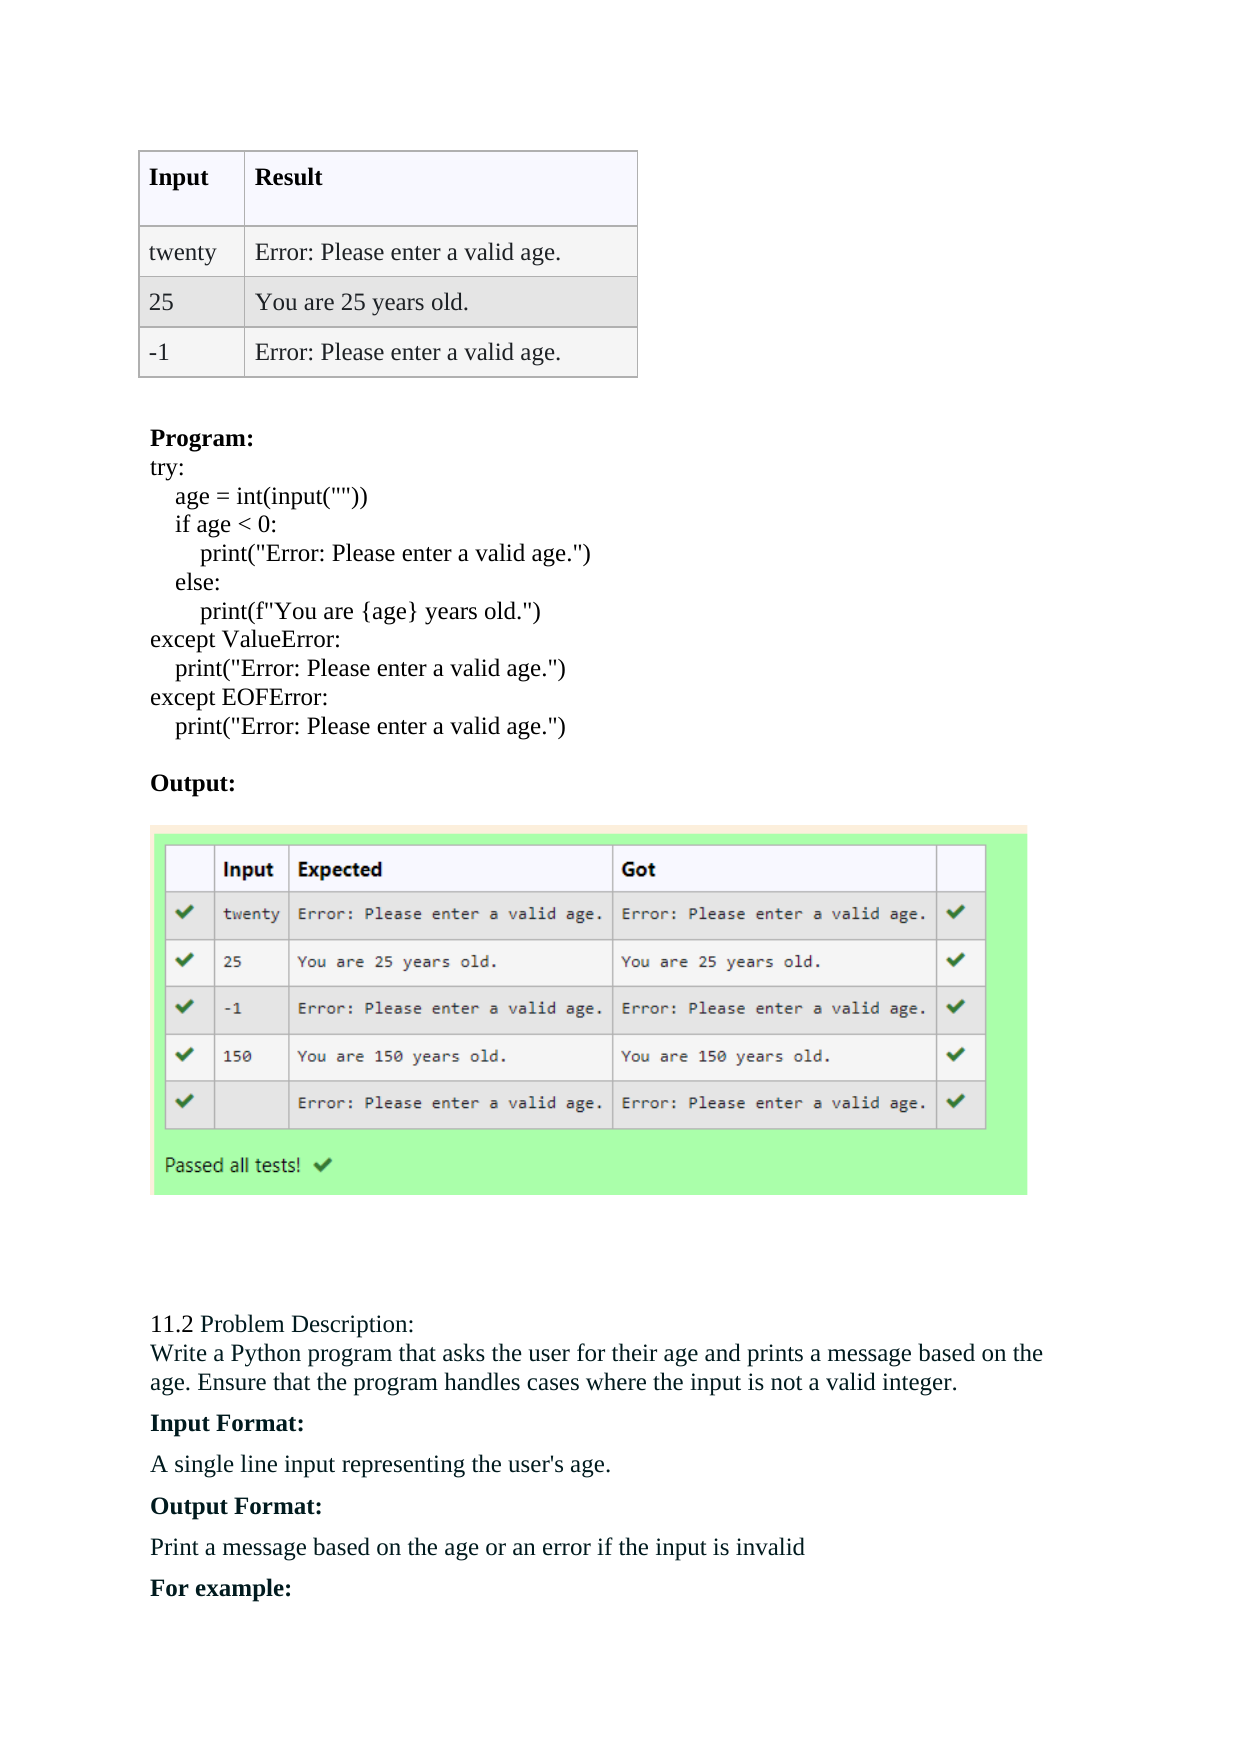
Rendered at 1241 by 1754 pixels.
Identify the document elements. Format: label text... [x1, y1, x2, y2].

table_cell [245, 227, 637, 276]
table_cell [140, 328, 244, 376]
text print("Error: Please enter a valid age.") [150, 538, 1090, 567]
text Program: [150, 423, 1090, 452]
text Write a Python program that asks the user for their age and prints a message based on the age. Ensure that the program handles cases where the input is not a valid integer. [150, 1338, 1090, 1396]
text try: [150, 452, 1090, 481]
text print(f"You are {age} years old.") [150, 596, 1090, 624]
text except EOFError: [150, 682, 1090, 711]
text except ValueError: [150, 624, 1090, 653]
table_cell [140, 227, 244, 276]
text Output Format: [150, 1491, 1090, 1519]
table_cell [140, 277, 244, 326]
text Output: [150, 768, 1090, 797]
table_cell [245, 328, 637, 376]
text age = int(input("")) [150, 481, 1090, 509]
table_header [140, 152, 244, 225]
text if age < 0: [150, 509, 1090, 538]
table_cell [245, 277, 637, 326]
picture [150, 825, 1028, 1195]
text For example: [150, 1573, 1090, 1602]
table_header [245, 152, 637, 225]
text print("Error: Please enter a valid age.") [150, 653, 1090, 682]
text Input Format: [150, 1408, 1090, 1437]
text 11.2 Problem Description: [150, 1309, 1090, 1338]
text A single line input representing the user's age. [150, 1449, 1090, 1478]
text else: [150, 567, 1090, 596]
text Print a message based on the age or an error if the input is invalid [150, 1532, 1090, 1561]
text print("Error: Please enter a valid age.") [150, 711, 1090, 739]
